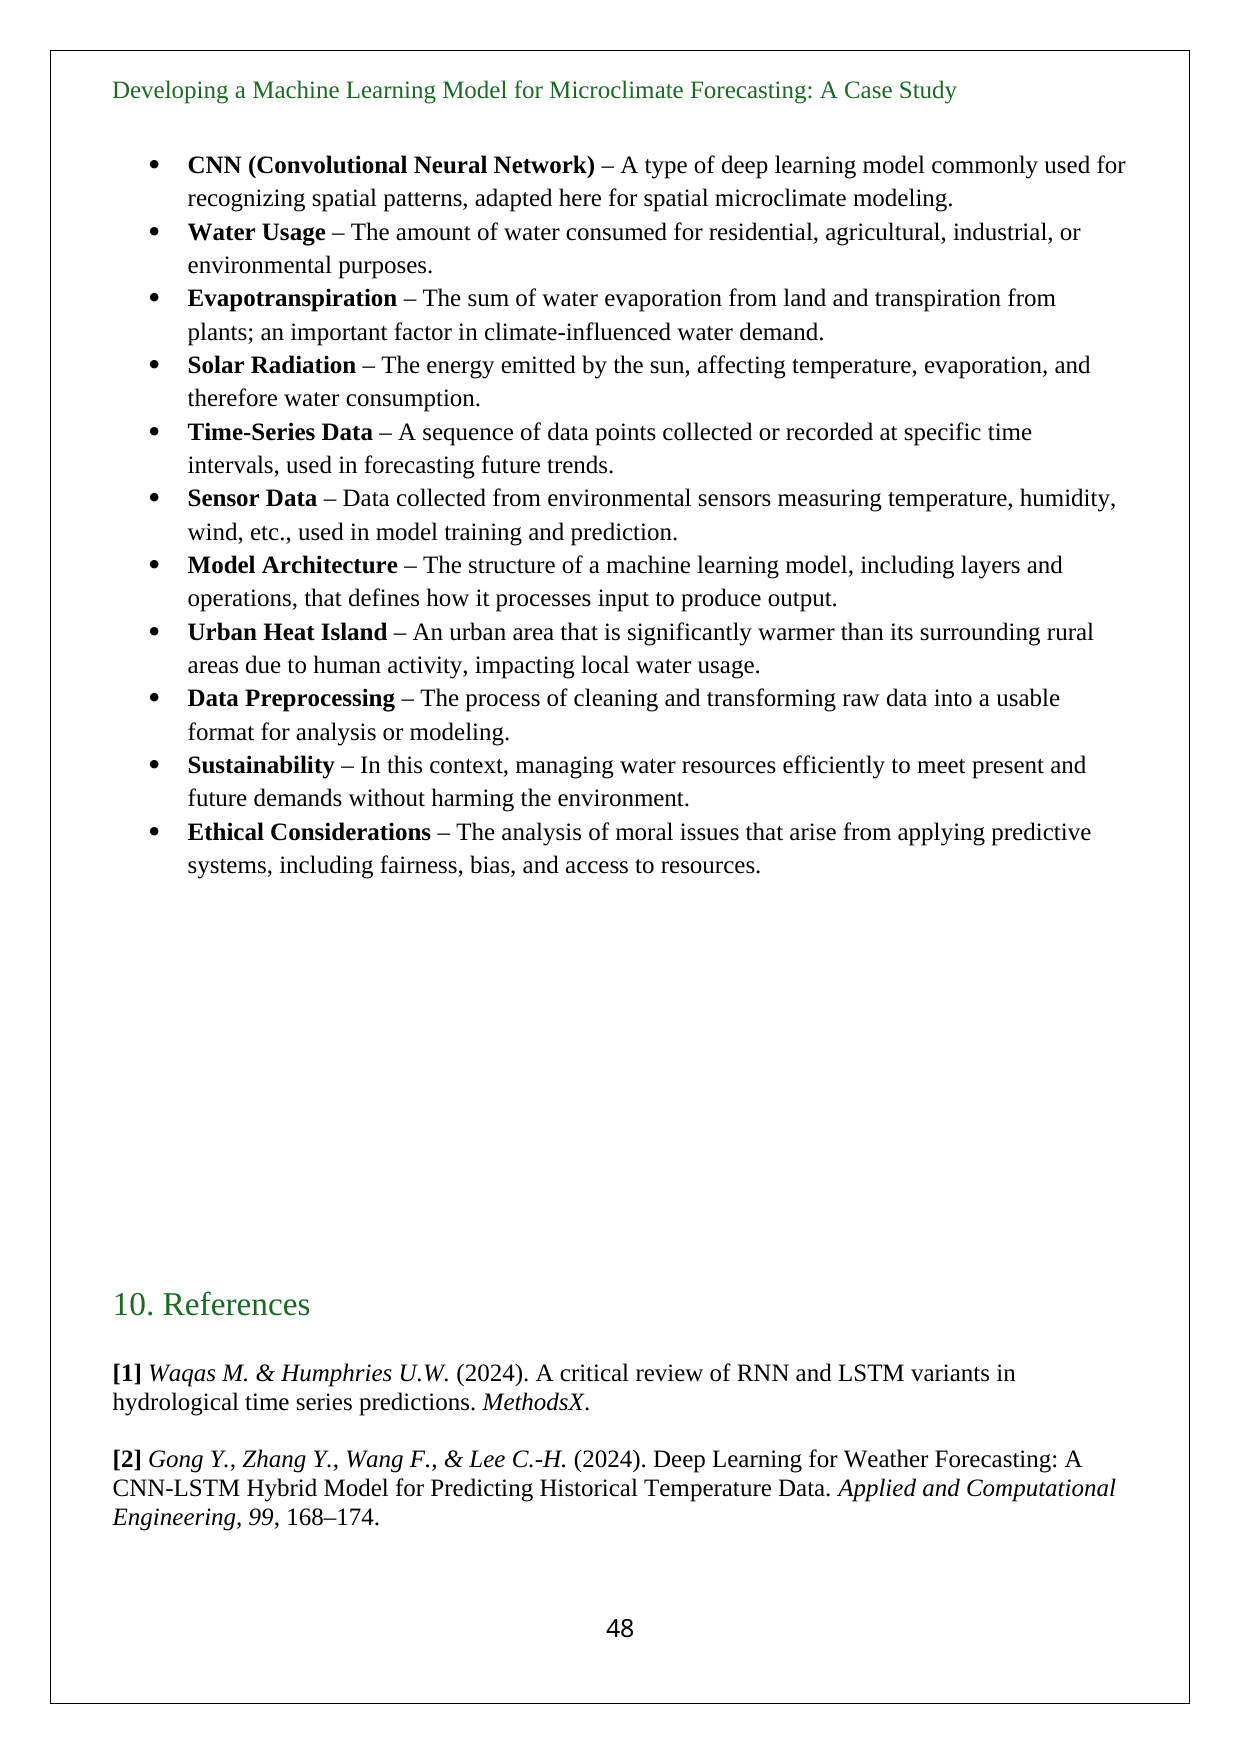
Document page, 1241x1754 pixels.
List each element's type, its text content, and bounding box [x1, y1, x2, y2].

list Solar Radiation – The energy emitted by the sun, affecting temperature, evaporation, and therefore water consumption. [150, 350, 1128, 412]
text [2] Gong Y., Zhang Y., Wang F., & Lee C.-H. (2024). Deep Learning for Weather Forecasting: A CNN-LSTM Hybrid Model for Predicting Historical Temperature Data. Applied and Computational Engineering, 99, 168–174. [112, 1444, 1128, 1531]
text [1] Waqas M. & Humphries U.W. (2024). A critical review of RNN and LSTM variants in hydrological time series predictions. MethodsX. [112, 1358, 1128, 1415]
list Water Usage – The amount of water consumed for residential, agricultural, industrial, or environmental purposes. [150, 217, 1128, 279]
list Model Architecture – The structure of a machine learning model, including layers and operations, that defines how it processes input to produce output. [150, 550, 1128, 612]
list Ethical Considerations – The analysis of moral issues that arise from applying predictive systems, including fairness, bias, and access to resources. [150, 817, 1128, 879]
list Data Preprocessing – The process of cleaning and transforming raw data into a usable format for analysis or modeling. [150, 683, 1128, 745]
list CNN (Convolutional Neural Network) – A type of deep learning model commonly used for recognizing spatial patterns, adapted here for spatial microclimate modeling. [150, 150, 1128, 212]
list Sensor Data – Data collected from environmental sensors measuring temperature, humidity, wind, etc., used in model training and prediction. [150, 483, 1128, 545]
subtitle 10. References [112, 1284, 1128, 1323]
list Urban Heat Island – An urban area that is significantly warmer than its surrounding rural areas due to human activity, impacting local water usage. [150, 617, 1128, 679]
list Sustainability – In this context, managing water resources efficiently to meet present and future demands without harming the environment. [150, 750, 1128, 812]
list Evapotranspiration – The sum of water evaporation from land and transpiration from plants; an important factor in climate-influenced water demand. [150, 283, 1128, 345]
list Time-Series Data – A sequence of data points collected or recorded at specific time intervals, used in forecasting future trends. [150, 417, 1128, 479]
